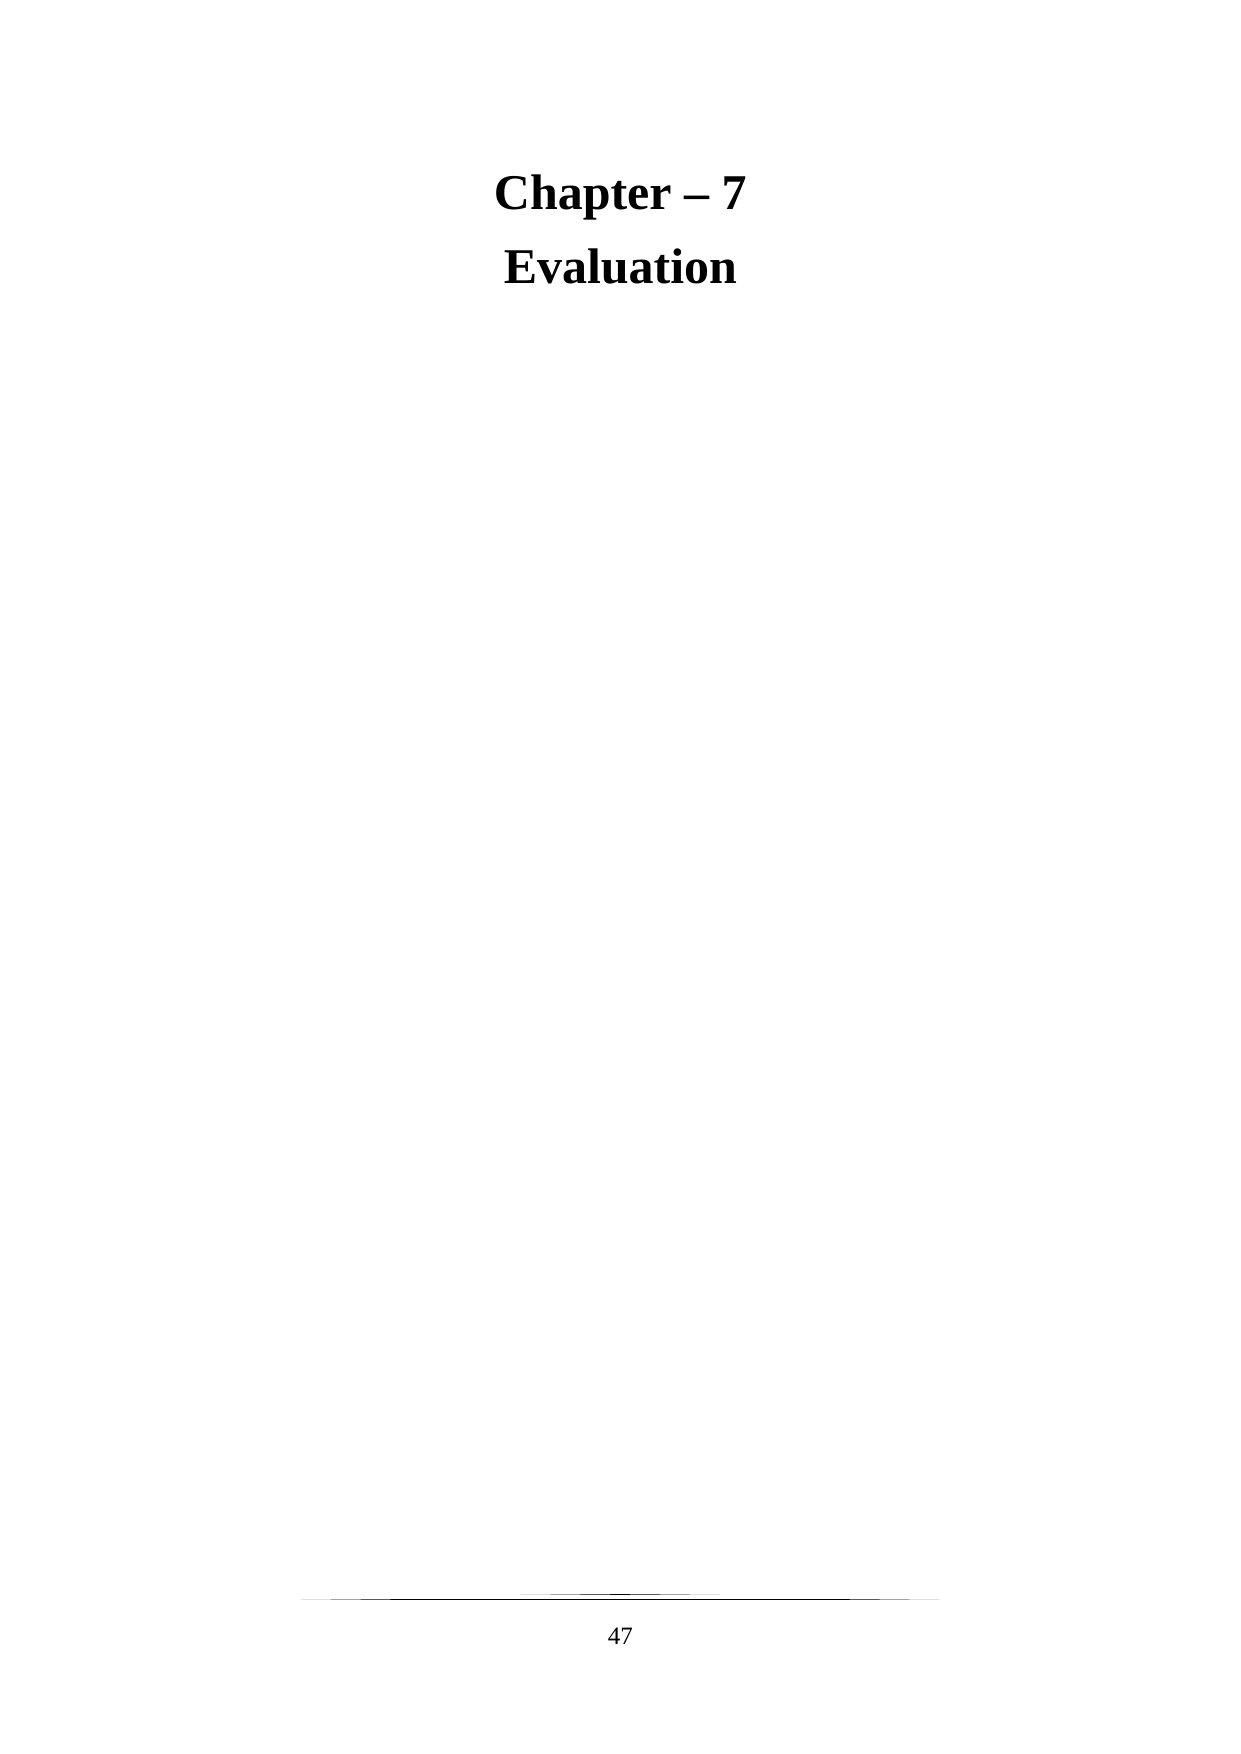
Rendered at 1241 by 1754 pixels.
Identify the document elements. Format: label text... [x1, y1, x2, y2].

subtitle Evaluation [150, 237, 1090, 294]
subtitle Chapter – 7 [150, 162, 1090, 220]
